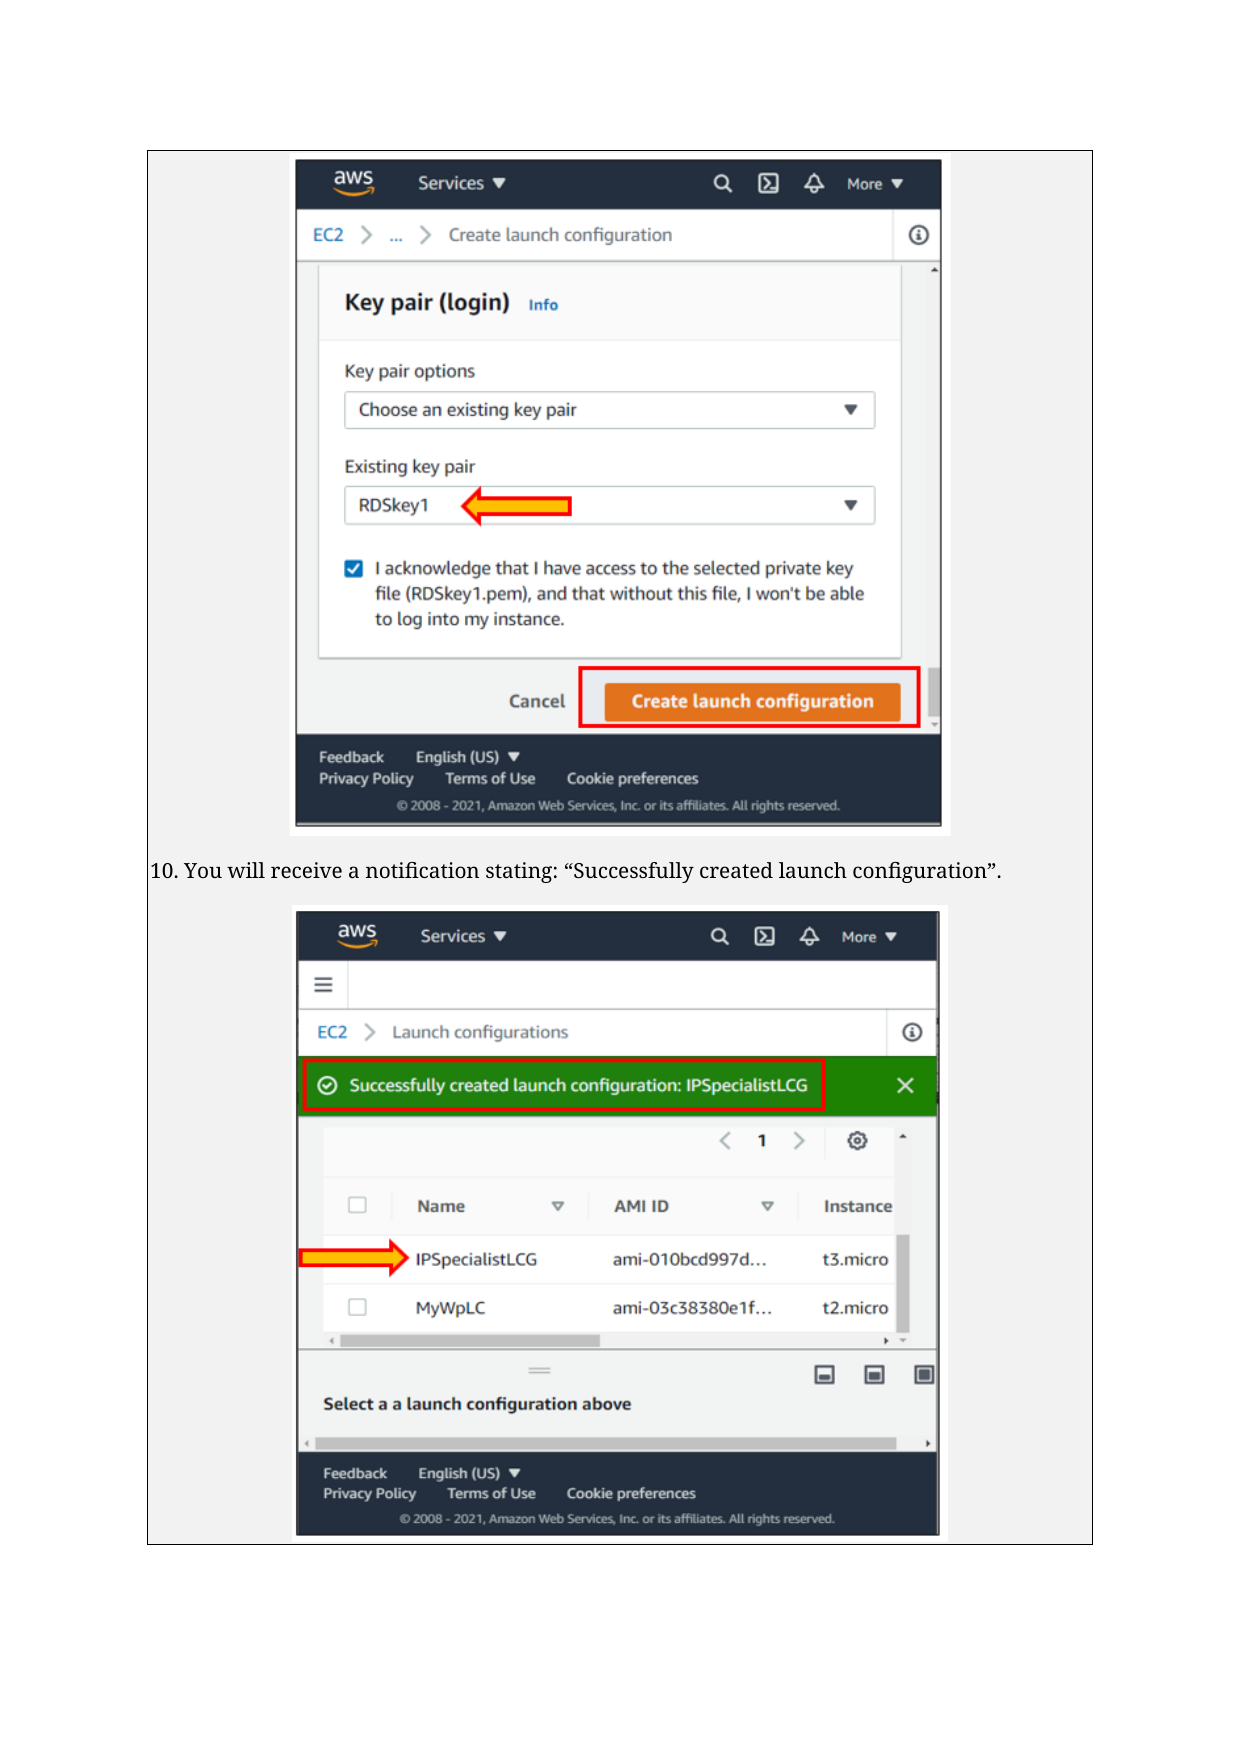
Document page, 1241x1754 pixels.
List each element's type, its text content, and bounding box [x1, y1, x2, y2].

picture [292, 905, 949, 1542]
picture [289, 153, 951, 836]
text 10. You will receive a notification stating: “Successfully created launch configuration”. [148, 853, 1092, 884]
